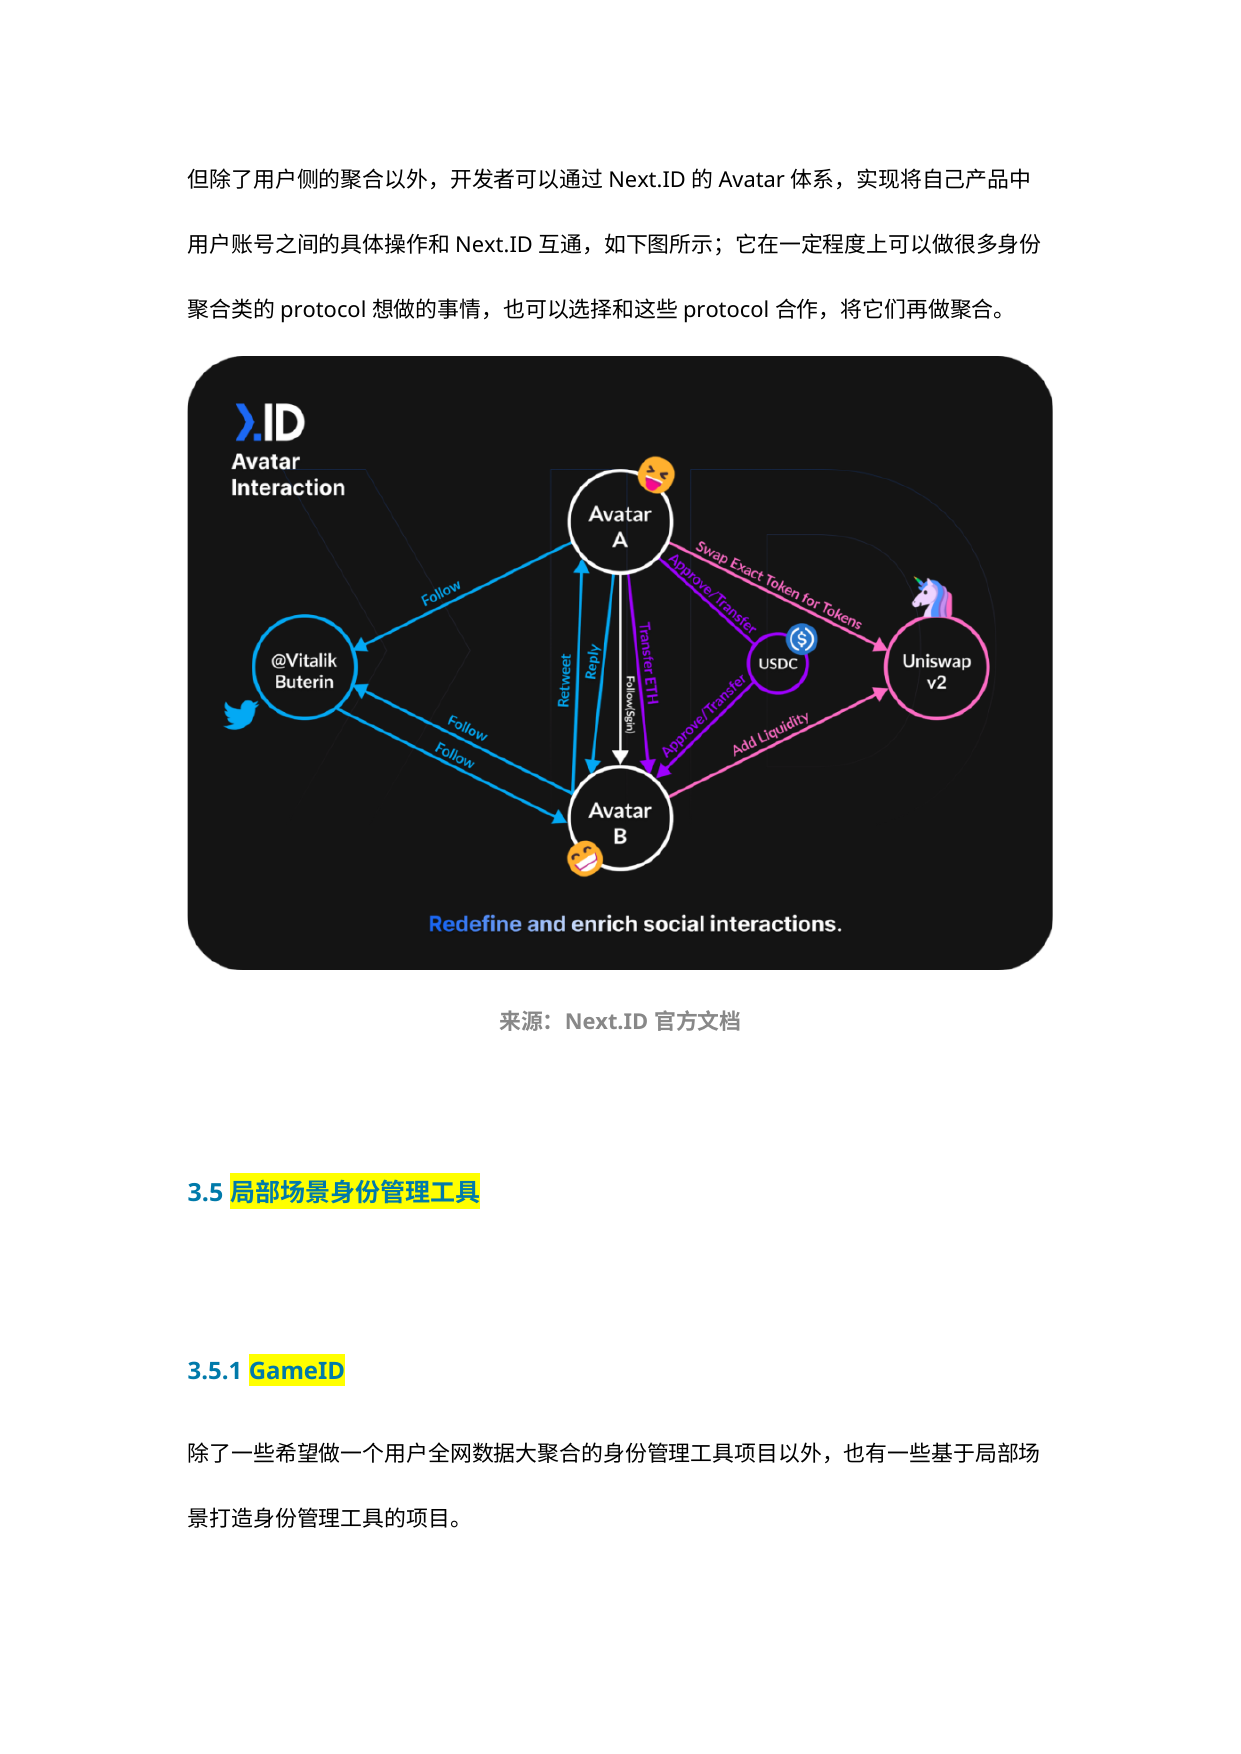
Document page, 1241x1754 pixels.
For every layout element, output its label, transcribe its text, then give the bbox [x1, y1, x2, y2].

text 但除了用户侧的聚合以外，开发者可以通过 Next.ID 的 Avatar 体系，实现将自己产品中用户账号之间的具体操作和 Next.ID 互通，如下图所示；它在一定程度上可以做很多身份聚合类的 protocol 想做的事情，也可以选择和这些 protocol 合作，将它们再做聚合。 [187, 162, 1053, 324]
picture [187, 356, 1053, 970]
text 3.5 局部场景身份管理工具 [187, 1158, 1053, 1223]
text 除了一些希望做一个用户全网数据大聚合的身份管理工具项目以外，也有一些基于局部场景打造身份管理工具的项目。 [187, 1435, 1053, 1533]
text 来源：Next.ID 官方文档 [187, 1003, 1053, 1036]
text 3.5.1 GameID [187, 1338, 1053, 1403]
